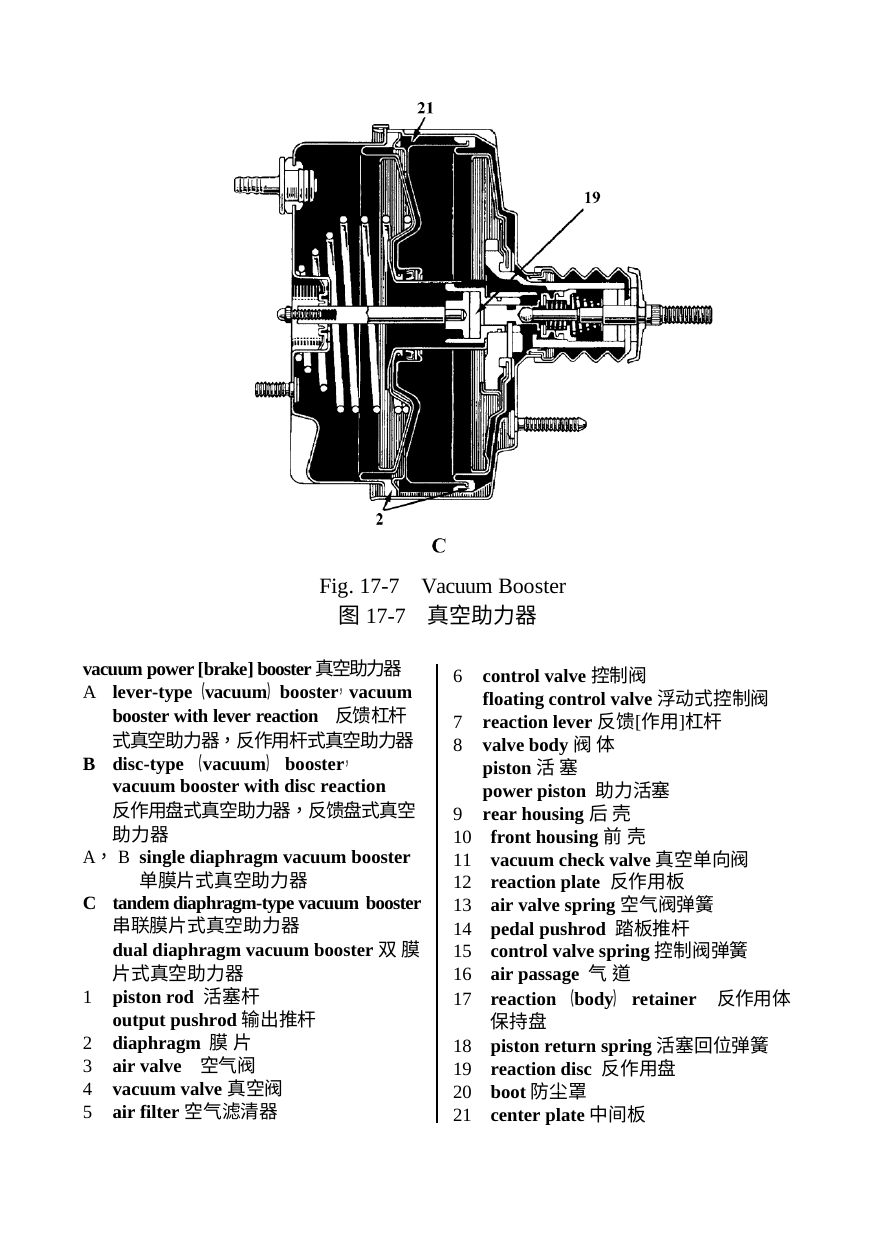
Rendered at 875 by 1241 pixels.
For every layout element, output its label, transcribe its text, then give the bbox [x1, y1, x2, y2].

list pedal pushrod 踏板推杆 [453, 917, 809, 939]
subtitle Fig. 17-7 Vacuum Booster [76, 573, 809, 599]
list boot 防尘罩 [453, 1080, 809, 1103]
list front housing 前 壳 [453, 825, 809, 848]
text piston 活 塞 [482, 756, 809, 779]
list rear housing 后 壳 [453, 802, 809, 825]
text power piston 助力活塞 [482, 779, 809, 802]
list air valve spring 空气阀弹簧 [453, 893, 809, 917]
list piston return spring 活塞回位弹簧 [453, 1034, 809, 1057]
text 反作用盘式真空助力器，反馈盘式真空助力器 [112, 798, 421, 847]
text output pushrod 输出推杆 [112, 1008, 425, 1031]
list diaphragm 膜 片 [83, 1031, 425, 1054]
list valve body 阀 体 [453, 733, 809, 756]
list control valve 控制阀 [453, 663, 809, 687]
picture [233, 102, 713, 553]
list control valve spring 控制阀弹簧 [453, 939, 809, 962]
text 串联膜片式真空助力器 [67, 914, 299, 937]
list lever-type （vacuum） booster， vacuum booster with lever reaction 反馈杠杆式真空助力器，反作用杆式真空助力器 [83, 681, 417, 752]
text vacuum power [brake] booster 真空助力器 [83, 655, 425, 681]
list air filter 空气滤清器 [83, 1100, 425, 1123]
text 单膜片式真空助力器 [67, 868, 308, 892]
text floating control valve 浮动式控制阀 [482, 687, 809, 710]
list tandem diaphragm-type vacuum booster [83, 892, 425, 914]
list air passage 气 道 [453, 962, 809, 985]
list reaction （body） retainer 反作用体保持盘 [453, 986, 792, 1034]
list reaction disc 反作用盘 [453, 1057, 809, 1080]
list center plate 中间板 [453, 1103, 809, 1126]
text A， B single diaphragm vacuum booster [83, 847, 425, 868]
list reaction lever 反馈[作用]杠杆 [453, 710, 809, 733]
list vacuum valve 真空阀 [83, 1077, 425, 1100]
list disc-type （vacuum） booster， vacuum booster with disc reaction [83, 753, 421, 797]
list vacuum check valve 真空单向阀 [453, 848, 809, 871]
text 图 17-7 真空助力器 [67, 600, 808, 629]
text dual diaphragm vacuum booster 双 膜片式真空助力器 [112, 937, 425, 986]
list reaction plate 反作用板 [453, 871, 809, 893]
list piston rod 活塞杆 [83, 986, 425, 1008]
list air valve 空气阀 [83, 1054, 425, 1077]
